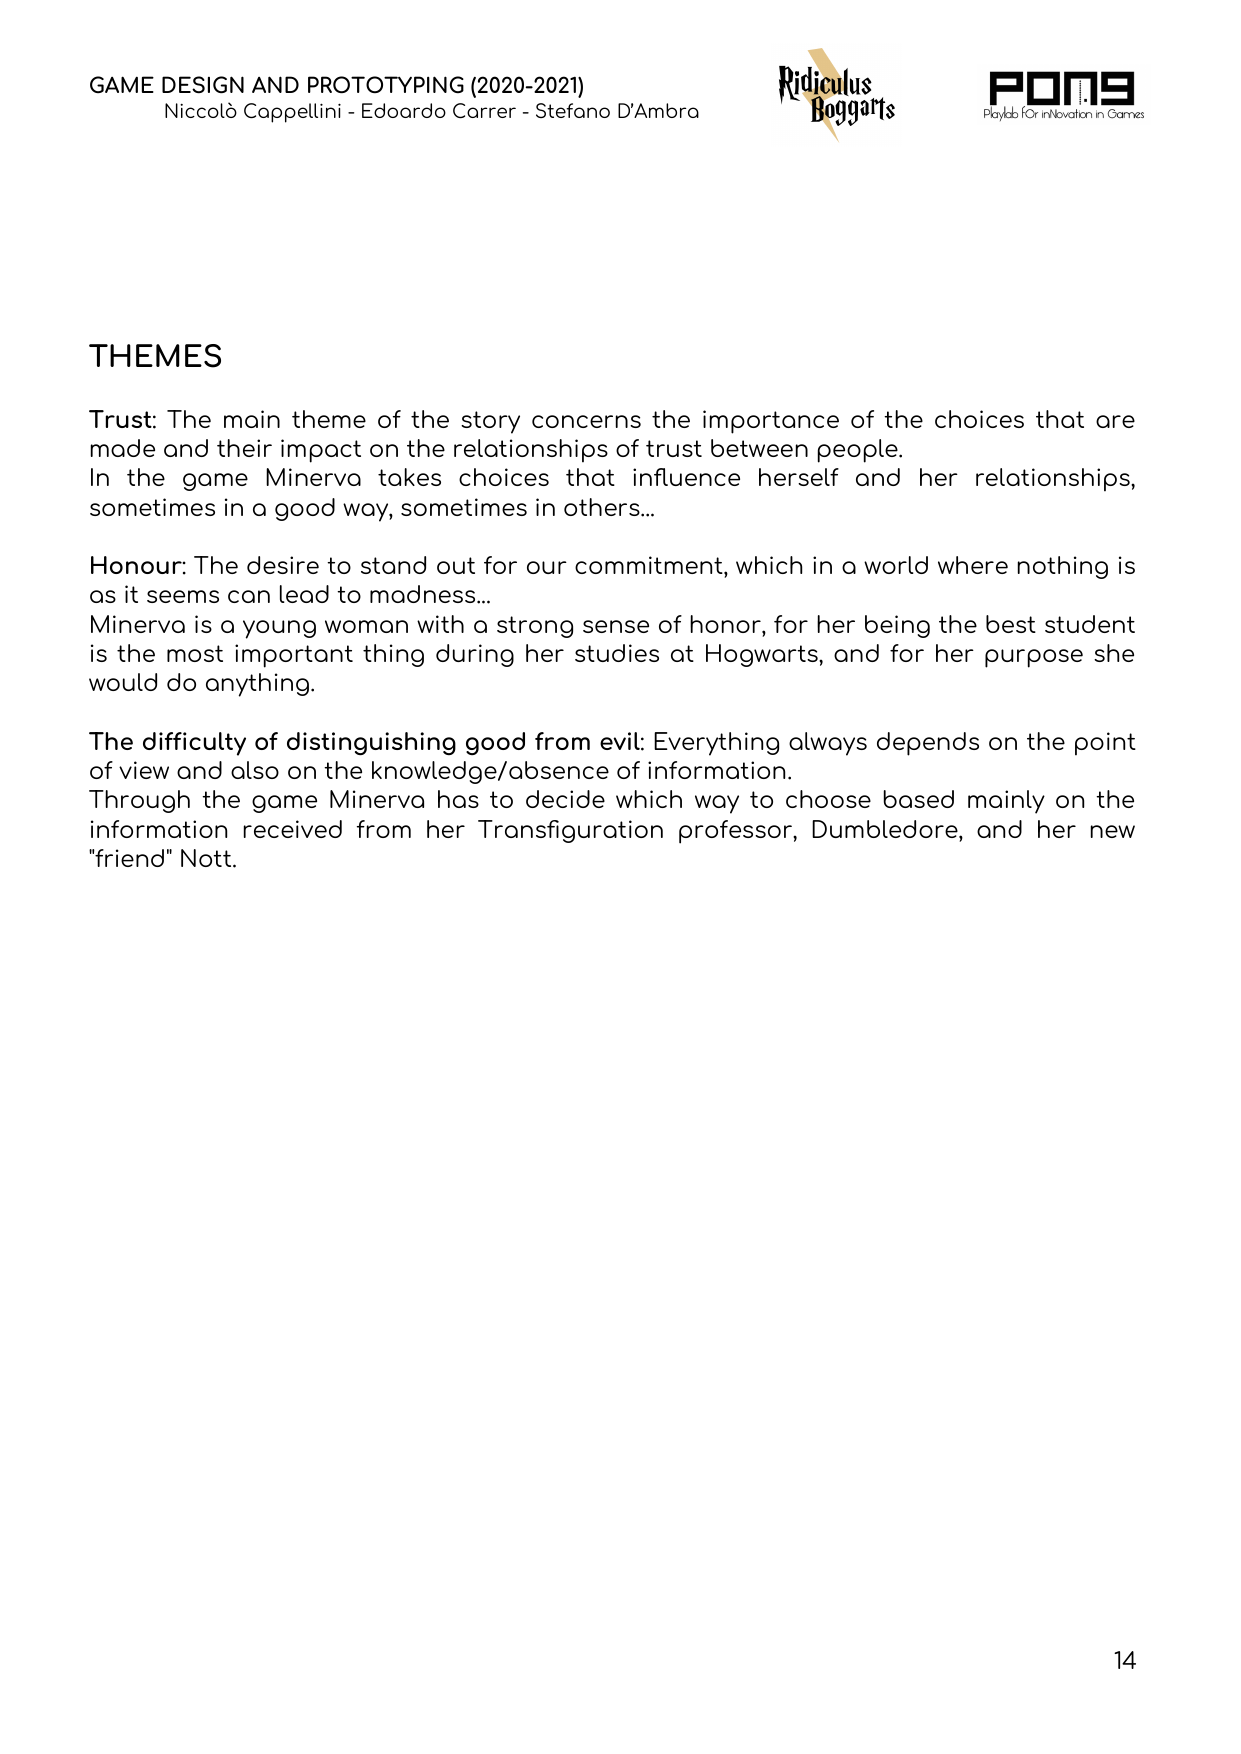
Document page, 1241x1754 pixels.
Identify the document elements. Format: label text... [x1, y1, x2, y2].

text Through the game Minerva has to decide which way to choose based mainly on the information received from her Transfiguration professor, Dumbledore, and her new "friend" Nott. [88, 789, 1137, 873]
text Minerva is a young woman with a strong sense of honor, for her being the best student is the most important thing during her studies at Hogwarts, and for her purpose she would do anything. [88, 613, 1137, 697]
text Honour: The desire to stand out for our commitment, which in a world where nothing is as it seems can lead to madness... [88, 554, 1137, 609]
subtitle THEMES [88, 342, 1137, 374]
text Trust: The main theme of the story concerns the importance of the choices that are made and their impact on the relationships of trust between people. [88, 408, 1137, 463]
picture [976, 64, 1151, 125]
picture [771, 43, 903, 147]
text The difficulty of distinguishing good from evil: Everything always depends on the point of view and also on the knowledge/absence of information. [88, 730, 1137, 785]
text In the game Minerva takes choices that influence herself and her relationships, sometimes in a good way, sometimes in others... [88, 467, 1137, 521]
